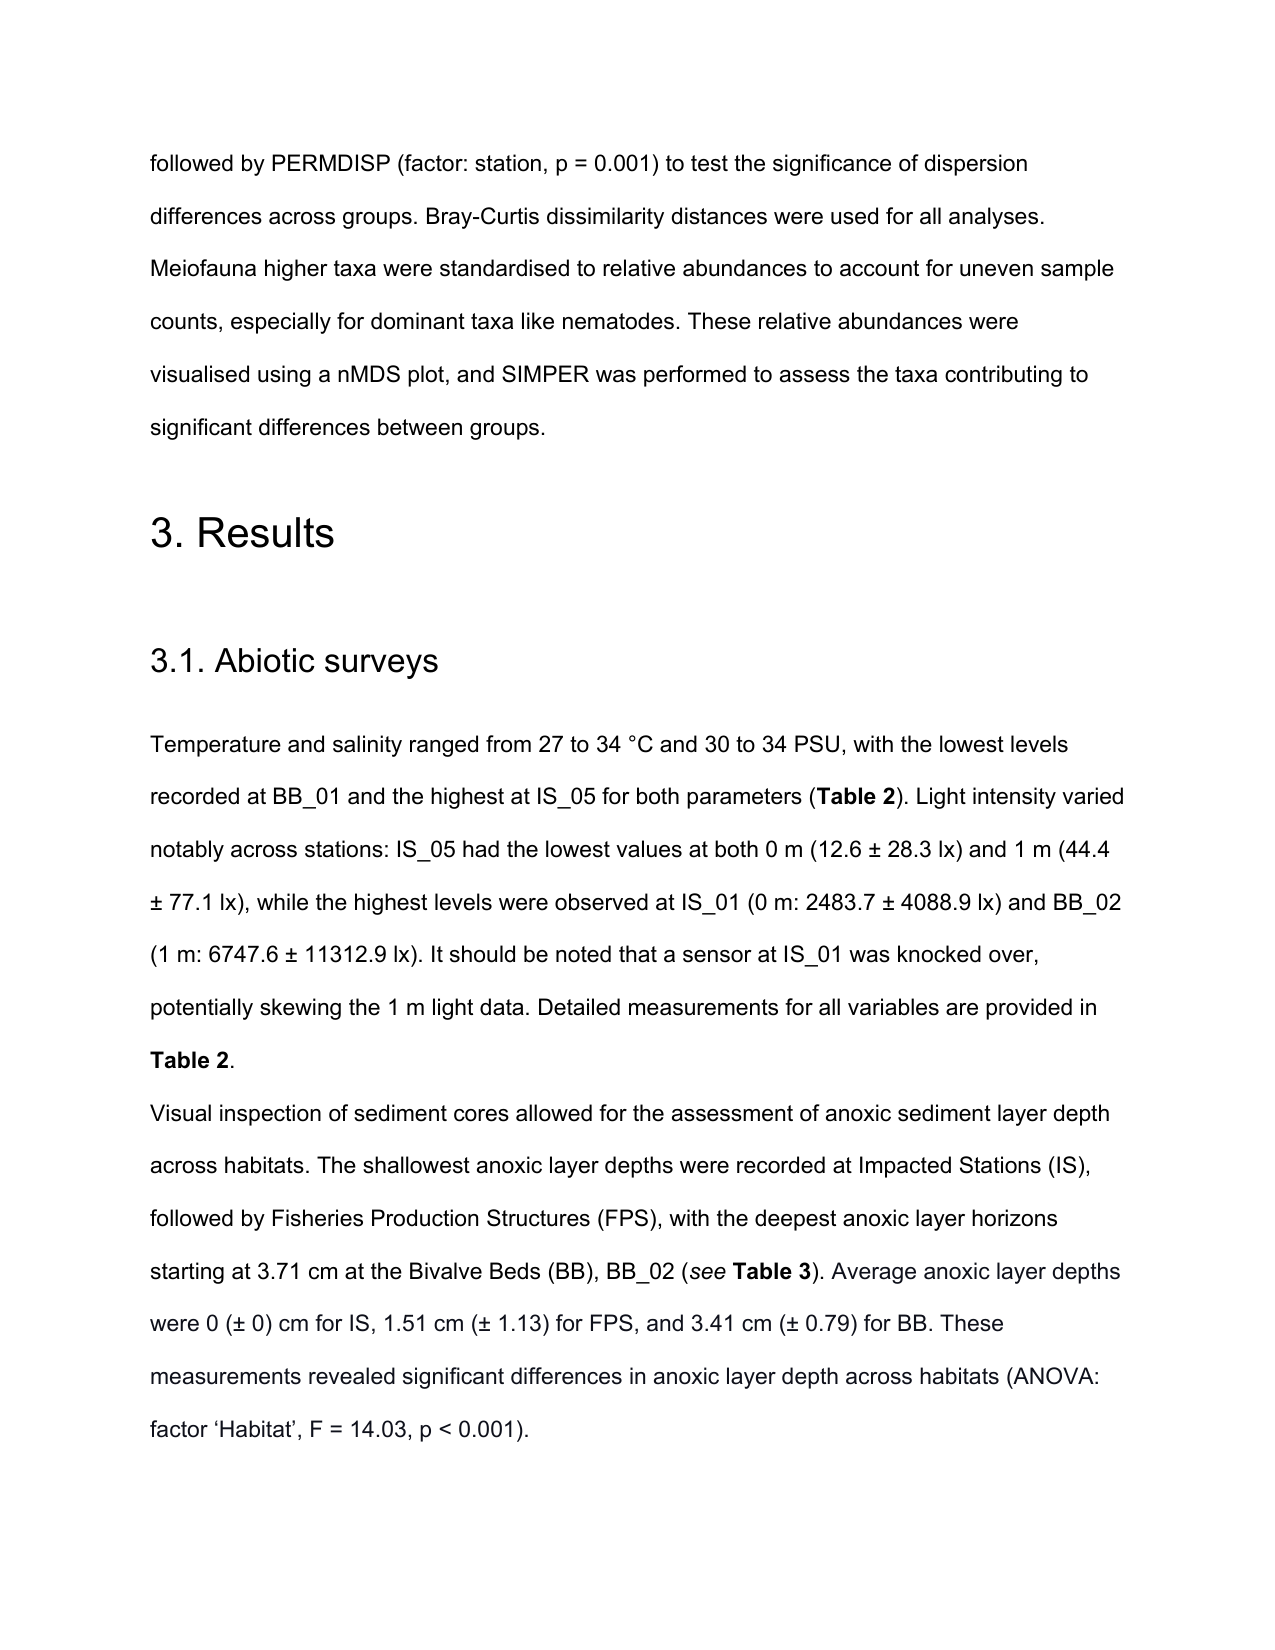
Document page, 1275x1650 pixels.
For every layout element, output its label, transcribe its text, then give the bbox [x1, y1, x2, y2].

subtitle 3.1. Abiotic surveys [150, 641, 1125, 680]
text Visual inspection of sediment cores allowed for the assessment of anoxic sediment layer depth across habitats. The shallowest anoxic layer depths were recorded at Impacted Stations (IS), followed by Fisheries Production Structures (FPS), with the deepest anoxic layer horizons starting at 3.71 cm at the Bivalve Beds (BB), BB_02 (see Table 3). Average anoxic layer depths were 0 (± 0) cm for IS, 1.51 cm (± 1.13) for FPS, and 3.41 cm (± 0.79) for BB. These measurements revealed significant differences in anoxic layer depth across habitats (ANOVA: factor ‘Habitat’, F = 14.03, p < 0.001). [150, 1099, 1125, 1442]
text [150, 150, 1125, 229]
subtitle 3. Results [150, 508, 1125, 556]
text Temperature and salinity ranged from 27 to 34 °C and 30 to 34 PSU, with the lowest levels recorded at BB_01 and the highest at IS_05 for both parameters (Table 2). Light intensity varied notably across stations: IS_05 had the lowest values at both 0 m (12.6 ± 28.3 lx) and 1 m (44.4 ± 77.1 lx), while the highest levels were observed at IS_01 (0 m: 2483.7 ± 4088.9 lx) and BB_02 (1 m: 6747.6 ± 11312.9 lx). It should be noted that a sensor at IS_01 was knocked over, potentially skewing the 1 m light data. Detailed measurements for all variables are provided in Table 2. [150, 731, 1125, 1073]
text Meiofauna higher taxa were standardised to relative abundances to account for uneven sample counts, especially for dominant taxa like nematodes. These relative abundances were visualised using a nMDS plot, and SIMPER was performed to assess the taxa contributing to significant differences between groups. [150, 255, 1125, 440]
